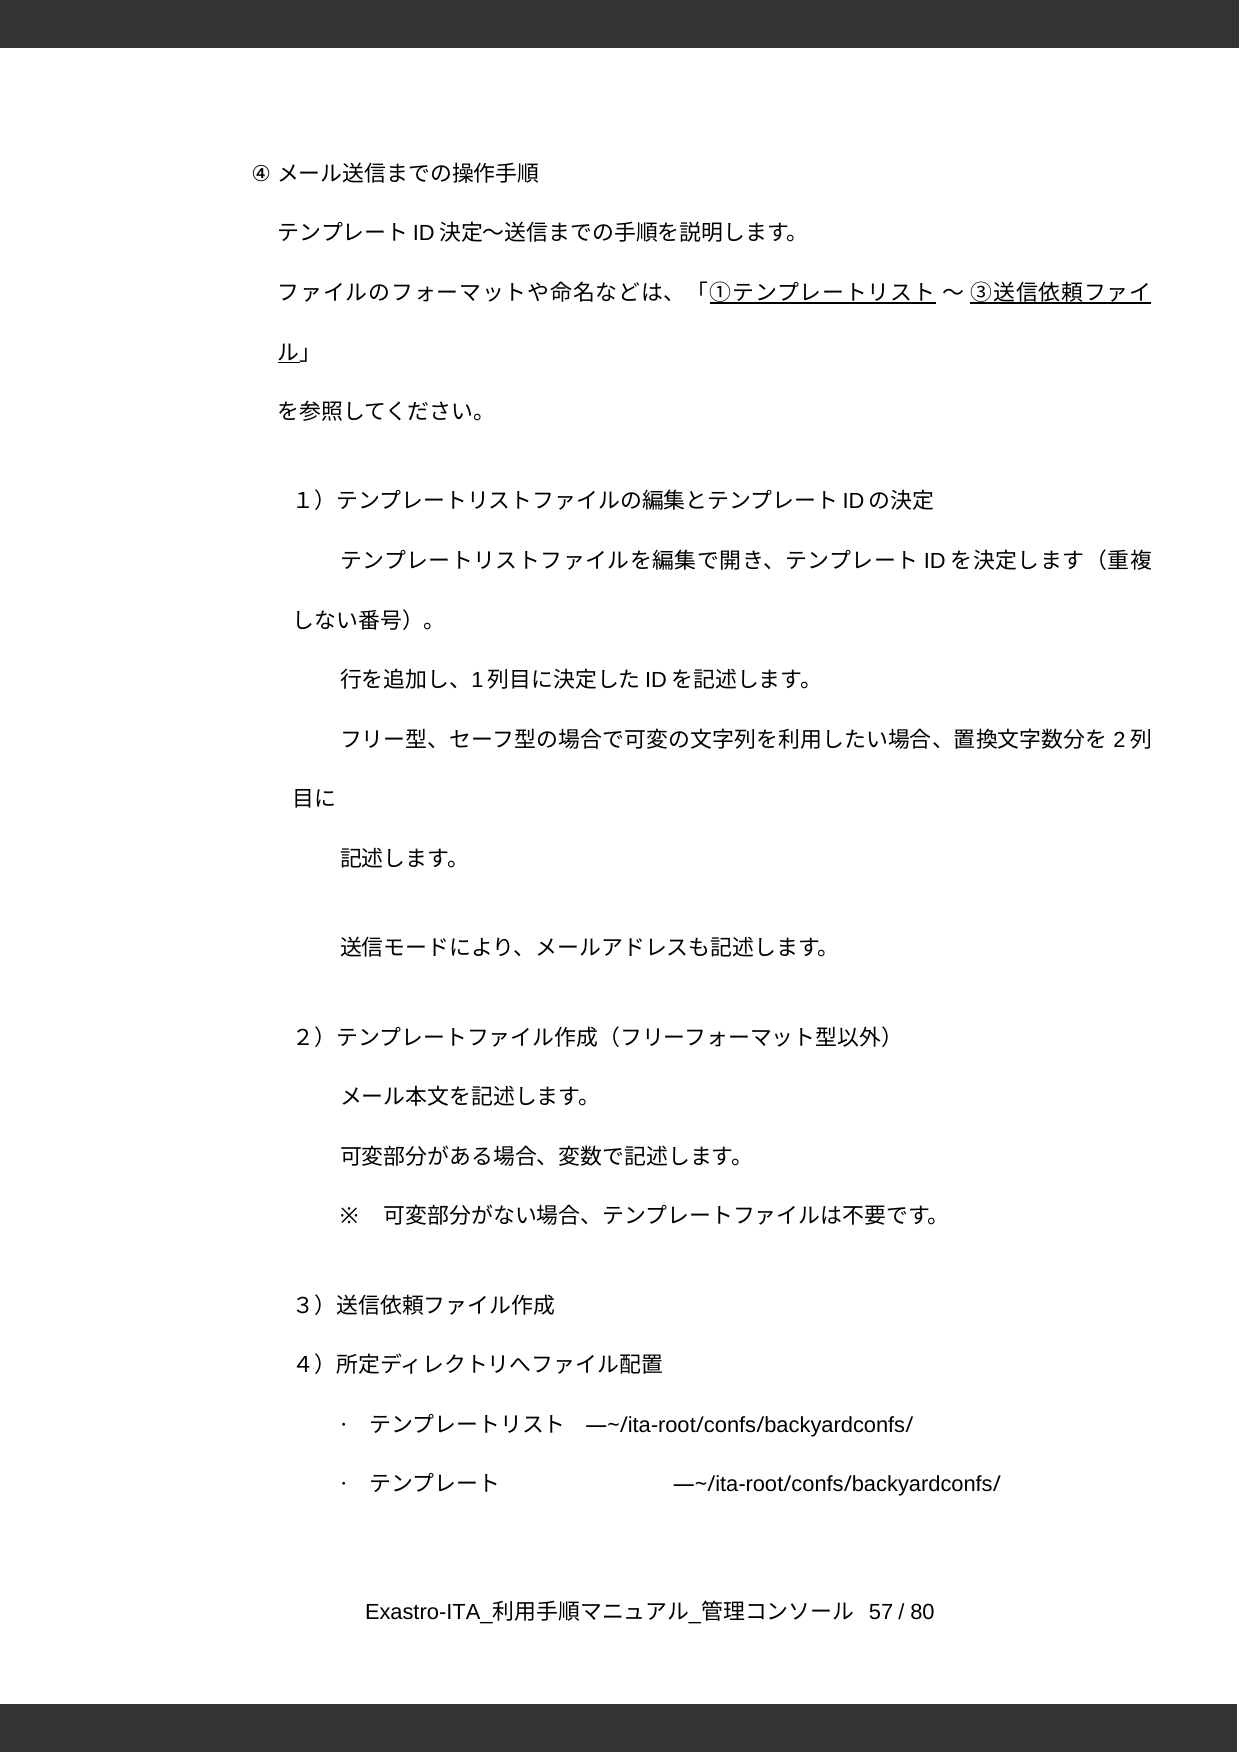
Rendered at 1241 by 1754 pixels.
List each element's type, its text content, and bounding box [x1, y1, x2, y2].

picture [0, 0, 1239, 48]
picture [0, 1704, 1237, 1752]
text フリー型、セーフ型の場合で可変の文字列を利用したい場合、置換文字数分を2列目に [292, 708, 1152, 827]
text テンプレートリストファイルを編集で開き、テンプレートIDを決定します（重複しない番号）。 [292, 529, 1152, 648]
text テンプレートID決定～送信までの手順を説明します。 [278, 201, 1152, 261]
text 送信モードにより、メールアドレスも記述します。 [292, 916, 1152, 976]
text ３）送信依頼ファイル作成 [292, 1274, 1152, 1333]
list 可変部分がない場合、テンプレートファイルは不要です。 [340, 1184, 1152, 1244]
text ファイルのフォーマットや命名などは、「①テンプレートリスト ～ ③送信依頼ファイル」 [278, 261, 1152, 380]
list テンプレート ―~/ita-root/confs/backyardconfs/ [340, 1453, 1152, 1512]
text ４）所定ディレクトリへファイル配置 [292, 1333, 1152, 1393]
text 可変部分がある場合、変数で記述します。 [292, 1125, 1152, 1184]
text 行を追加し、1列目に決定したIDを記述します。 [292, 648, 1152, 708]
text を参照してください。 [278, 380, 1152, 440]
list テンプレートリスト ―~/ita-root/confs/backyardconfs/ [340, 1393, 1152, 1453]
text ２）テンプレートファイル作成（フリーフォーマット型以外） [292, 1006, 1152, 1065]
text １）テンプレートリストファイルの編集とテンプレートIDの決定 [292, 469, 1152, 529]
text 記述します。 [292, 827, 1152, 887]
subtitle メール送信までの操作手順 [251, 142, 1152, 201]
text メール本文を記述します。 [292, 1065, 1152, 1125]
